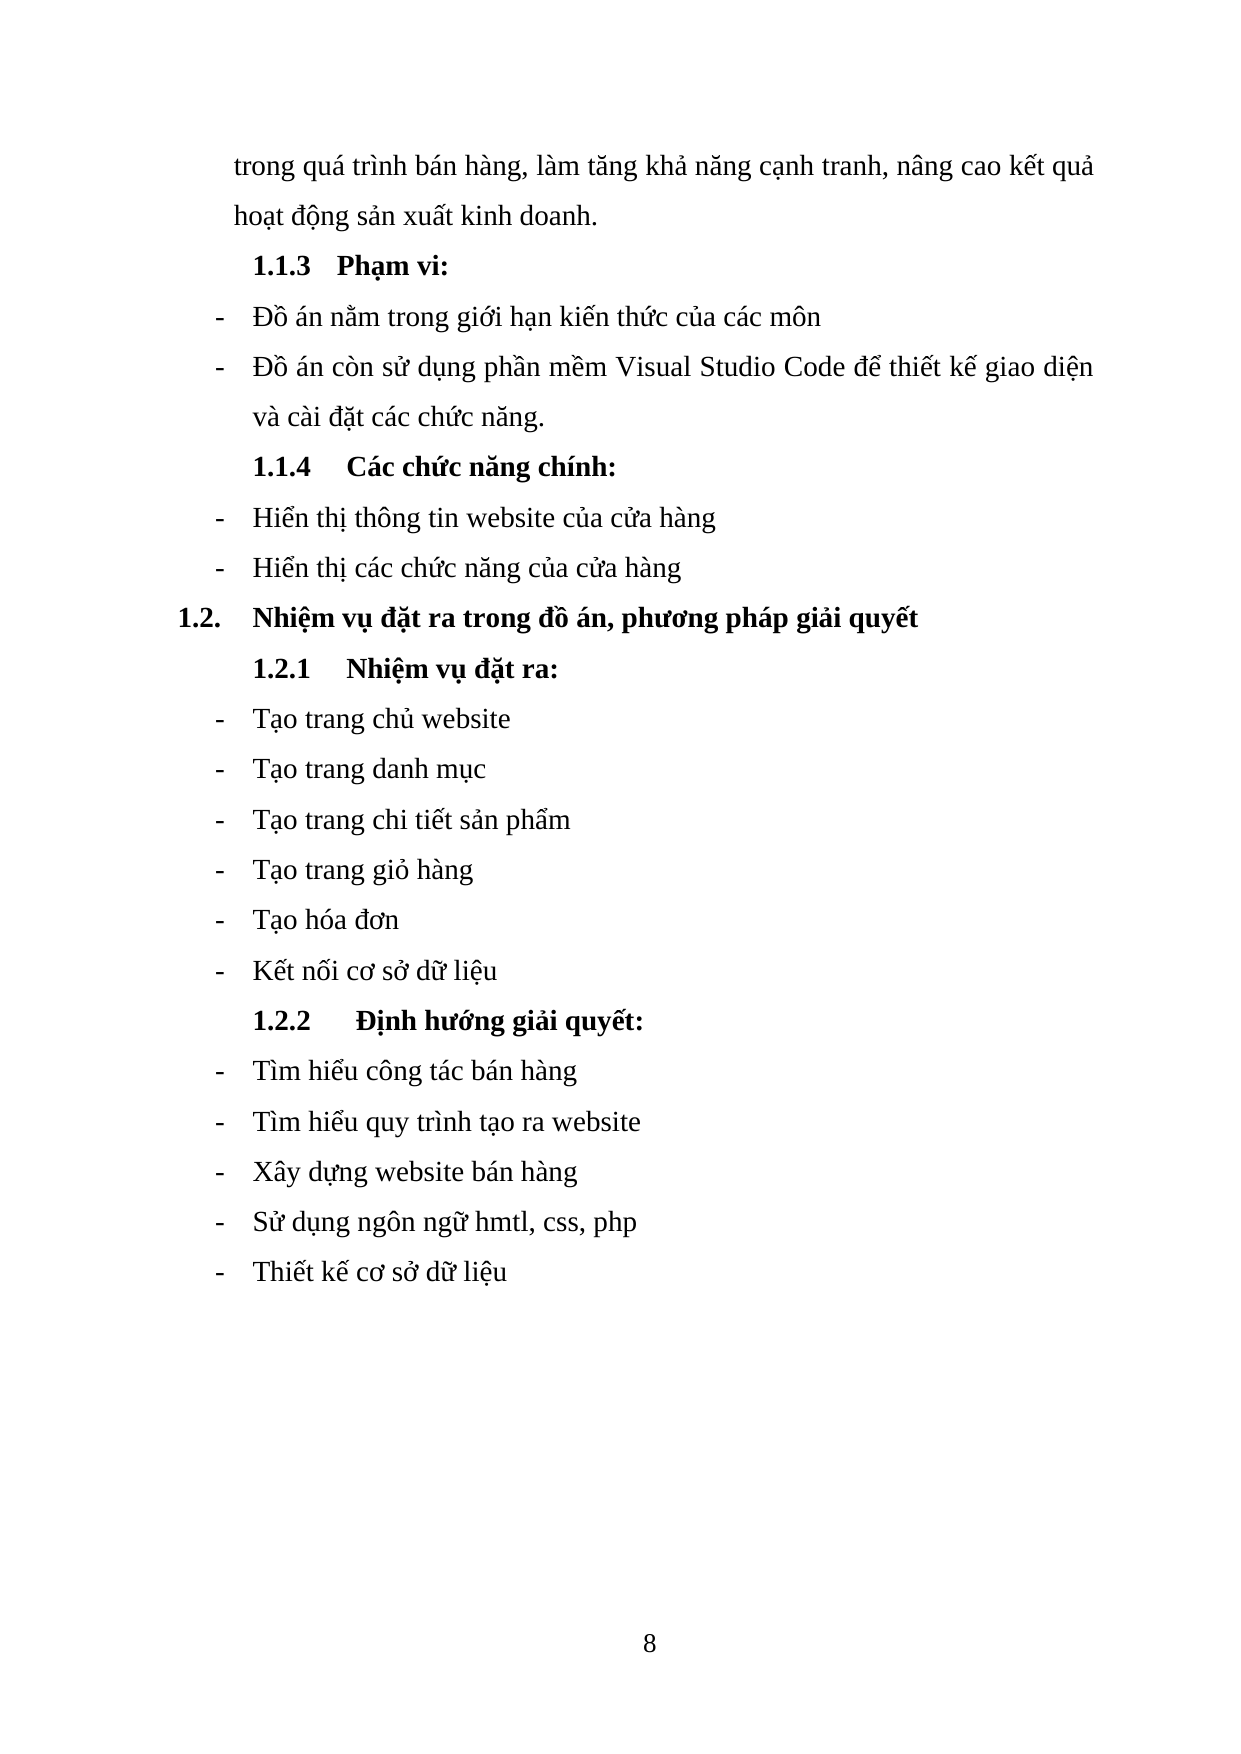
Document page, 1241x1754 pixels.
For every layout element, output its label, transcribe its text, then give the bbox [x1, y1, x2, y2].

list Tạo hóa đơn [215, 902, 1095, 936]
list Hiển thị thông tin website của cửa hàng [215, 500, 1095, 533]
list Các chức năng chính: [252, 449, 1095, 483]
list Tìm hiểu quy trình tạo ra website [215, 1104, 1122, 1137]
list Sử dụng ngôn ngữ hmtl, css, php [215, 1204, 1122, 1238]
list Định hướng giải quyết: [252, 1003, 1095, 1037]
list Nhiệm vụ đặt ra: [252, 651, 1095, 684]
list Phạm vi: [252, 248, 1122, 282]
list Tạo trang danh mục [215, 751, 1095, 785]
list Tạo trang giỏ hàng [215, 852, 1095, 886]
list Đồ án nằm trong giới hạn kiến thức của các môn [215, 299, 1095, 332]
list Đồ án còn sử dụng phần mềm Visual Studio Code để thiết kế giao diện và cài đặt các chức năng. [215, 349, 1095, 433]
list Nhiệm vụ đặt ra trong đồ án, phương pháp giải quyết [177, 601, 1095, 634]
list Kết nối cơ sở dữ liệu [215, 953, 1095, 986]
list Tìm hiểu công tác bán hàng [215, 1053, 1122, 1087]
list Thiết kế cơ sở dữ liệu [215, 1254, 1122, 1288]
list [233, 148, 1095, 232]
list Tạo trang chi tiết sản phẩm [215, 802, 1095, 835]
list Tạo trang chủ website [215, 701, 1095, 735]
list Xây dựng website bán hàng [215, 1154, 1122, 1187]
list Hiển thị các chức năng của cửa hàng [215, 550, 1095, 584]
